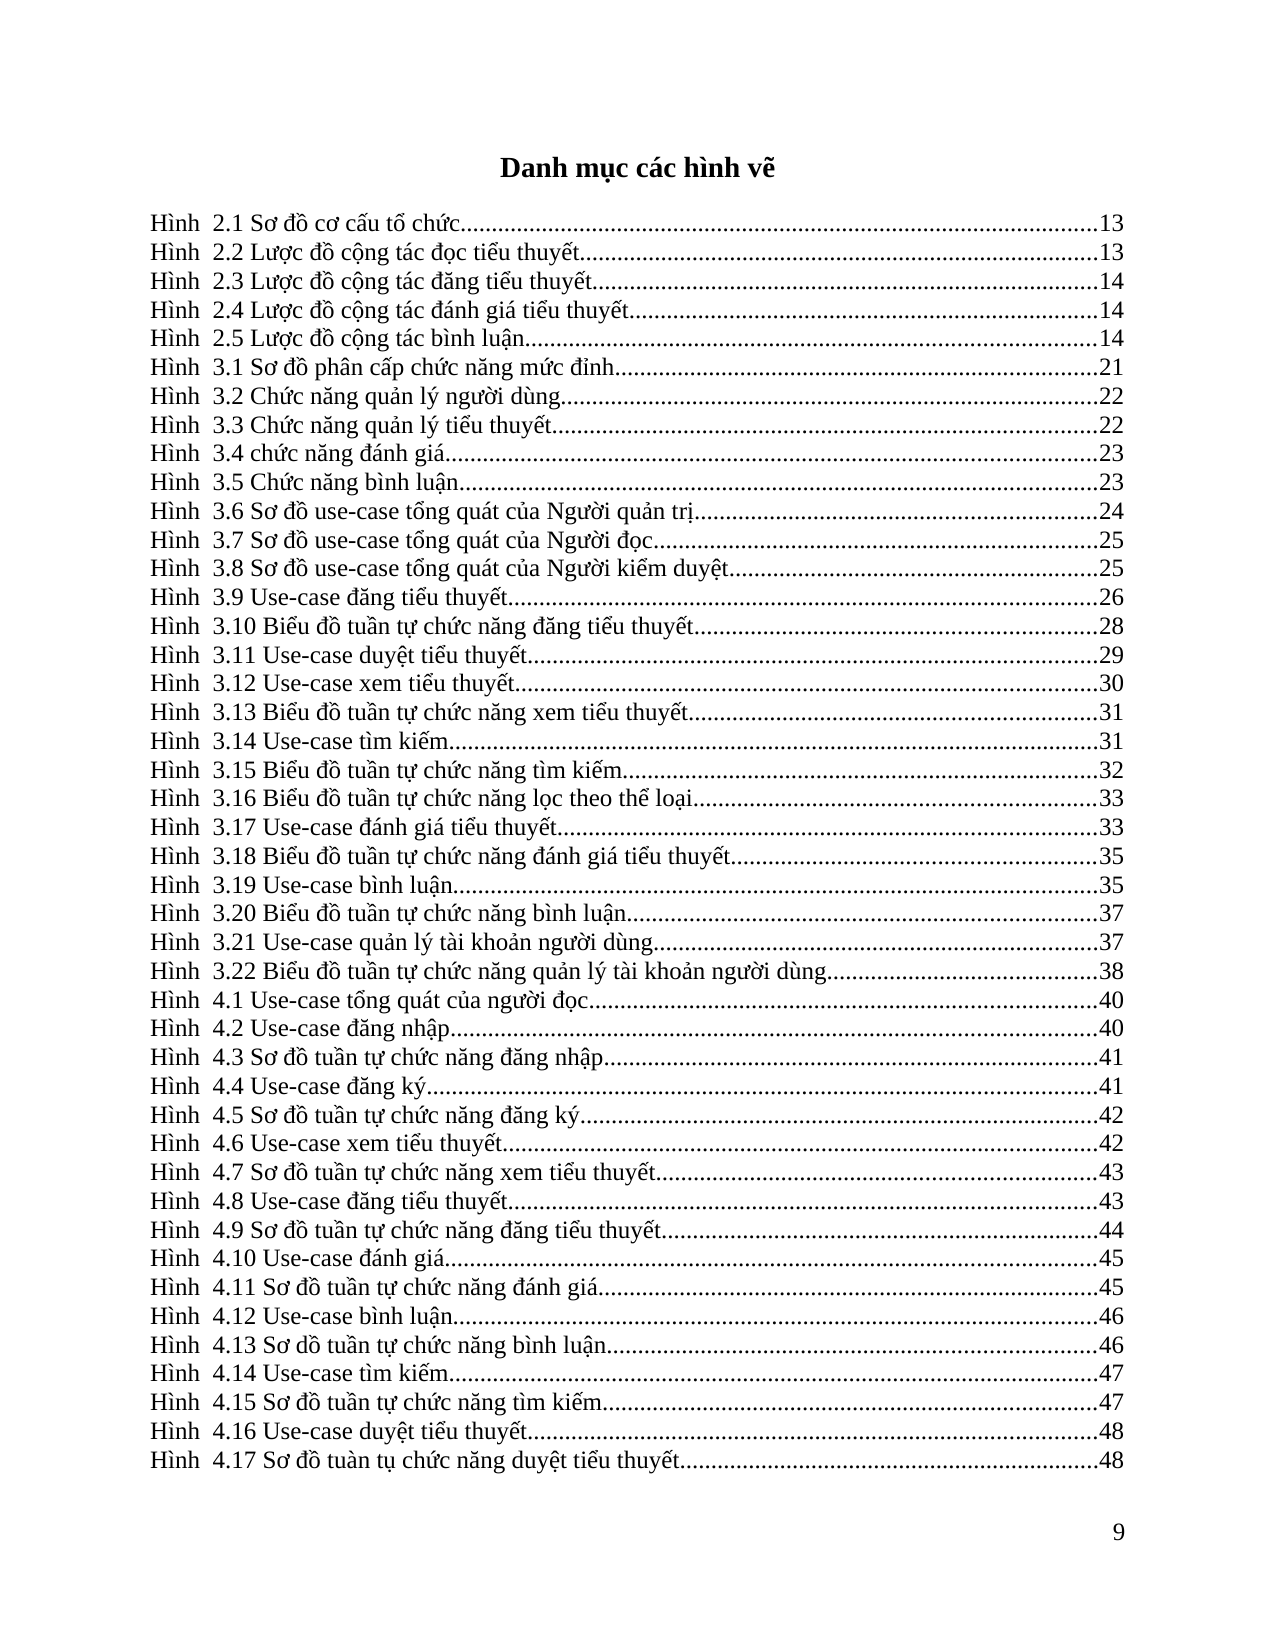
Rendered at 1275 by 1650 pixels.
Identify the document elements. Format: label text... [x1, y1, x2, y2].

text Hình 3.3 Chức năng quản lý tiểu thuyết 22 [150, 410, 1125, 438]
text Hình 4.8 Use-case đăng tiểu thuyết 43 [150, 1186, 1125, 1215]
text Hình 3.18 Biểu đồ tuần tự chức năng đánh giá tiểu thuyết 35 [150, 841, 1125, 870]
text Hình 3.2 Chức năng quản lý người dùng 22 [150, 381, 1125, 410]
text Hình 3.13 Biểu đồ tuần tự chức năng xem tiểu thuyết 31 [150, 697, 1125, 726]
text Hình 4.1 Use-case tổng quát của người đọc 40 [150, 985, 1125, 1013]
text Hình 3.7 Sơ đồ use-case tổng quát của Người đọc 25 [150, 525, 1125, 553]
text Hình 3.6 Sơ đồ use-case tổng quát của Người quản trị 24 [150, 496, 1125, 525]
text Hình 4.17 Sơ đồ tuàn tụ chức năng duyệt tiểu thuyết 48 [150, 1445, 1125, 1473]
subtitle Danh mục các hình vẽ [150, 150, 1125, 183]
text Hình 4.15 Sơ đồ tuần tự chức năng tìm kiếm 47 [150, 1387, 1125, 1416]
text Hình 3.14 Use-case tìm kiếm 31 [150, 726, 1125, 755]
text Hình 3.4 chức năng đánh giá 23 [150, 438, 1125, 467]
text Hình 2.4 Lược đồ cộng tác đánh giá tiểu thuyết 14 [150, 295, 1125, 323]
text Hình 4.5 Sơ đồ tuần tự chức năng đăng ký 42 [150, 1100, 1125, 1128]
text Hình 3.8 Sơ đồ use-case tổng quát của Người kiểm duyệt 25 [150, 553, 1125, 582]
text Hình 4.9 Sơ đồ tuần tự chức năng đăng tiểu thuyết 44 [150, 1215, 1125, 1243]
text Hình 3.21 Use-case quản lý tài khoản người dùng 37 [150, 927, 1125, 956]
text Hình 4.12 Use-case bình luận 46 [150, 1301, 1125, 1330]
text Hình 4.11 Sơ đồ tuần tự chức năng đánh giá 45 [150, 1272, 1125, 1301]
text Hình 2.5 Lược đồ cộng tác bình luận 14 [150, 323, 1125, 352]
text Hình 3.20 Biểu đồ tuần tự chức năng bình luận 37 [150, 898, 1125, 927]
text Hình 3.10 Biểu đồ tuần tự chức năng đăng tiểu thuyết 28 [150, 611, 1125, 640]
text Hình 3.11 Use-case duyệt tiểu thuyết 29 [150, 640, 1125, 668]
text Hình 2.3 Lược đồ cộng tác đăng tiểu thuyết 14 [150, 266, 1125, 295]
text Hình 3.19 Use-case bình luận 35 [150, 870, 1125, 898]
text Hình 3.15 Biểu đồ tuần tự chức năng tìm kiếm 32 [150, 755, 1125, 783]
text Hình 3.16 Biểu đồ tuần tự chức năng lọc theo thể loại 33 [150, 783, 1125, 812]
text Hình 4.2 Use-case đăng nhập 40 [150, 1013, 1125, 1042]
text Hình 4.7 Sơ đồ tuần tự chức năng xem tiểu thuyết 43 [150, 1157, 1125, 1186]
text Hình 3.22 Biểu đồ tuần tự chức năng quản lý tài khoản người dùng 38 [150, 956, 1125, 985]
text Hình 4.16 Use-case duyệt tiểu thuyết 48 [150, 1416, 1125, 1445]
text Hình 4.3 Sơ đồ tuần tự chức năng đăng nhập 41 [150, 1042, 1125, 1071]
text Hình 4.10 Use-case đánh giá 45 [150, 1243, 1125, 1272]
text Hình 2.2 Lược đồ cộng tác đọc tiểu thuyết 13 [150, 237, 1125, 266]
text Hình 3.17 Use-case đánh giá tiểu thuyết 33 [150, 812, 1125, 841]
text Hình 4.4 Use-case đăng ký 41 [150, 1071, 1125, 1100]
text Hình 4.14 Use-case tìm kiếm 47 [150, 1358, 1125, 1387]
text Hình 3.12 Use-case xem tiểu thuyết 30 [150, 668, 1125, 697]
text Hình 3.1 Sơ đồ phân cấp chức năng mức đỉnh 21 [150, 352, 1125, 381]
text Hình 3.9 Use-case đăng tiểu thuyết 26 [150, 582, 1125, 611]
text Hình 4.13 Sơ dồ tuần tự chức năng bình luận 46 [150, 1330, 1125, 1358]
text Hình 4.6 Use-case xem tiểu thuyết 42 [150, 1128, 1125, 1157]
text Hình 3.5 Chức năng bình luận 23 [150, 467, 1125, 496]
text Hình 2.1 Sơ đồ cơ cấu tổ chức 13 [150, 208, 1125, 237]
